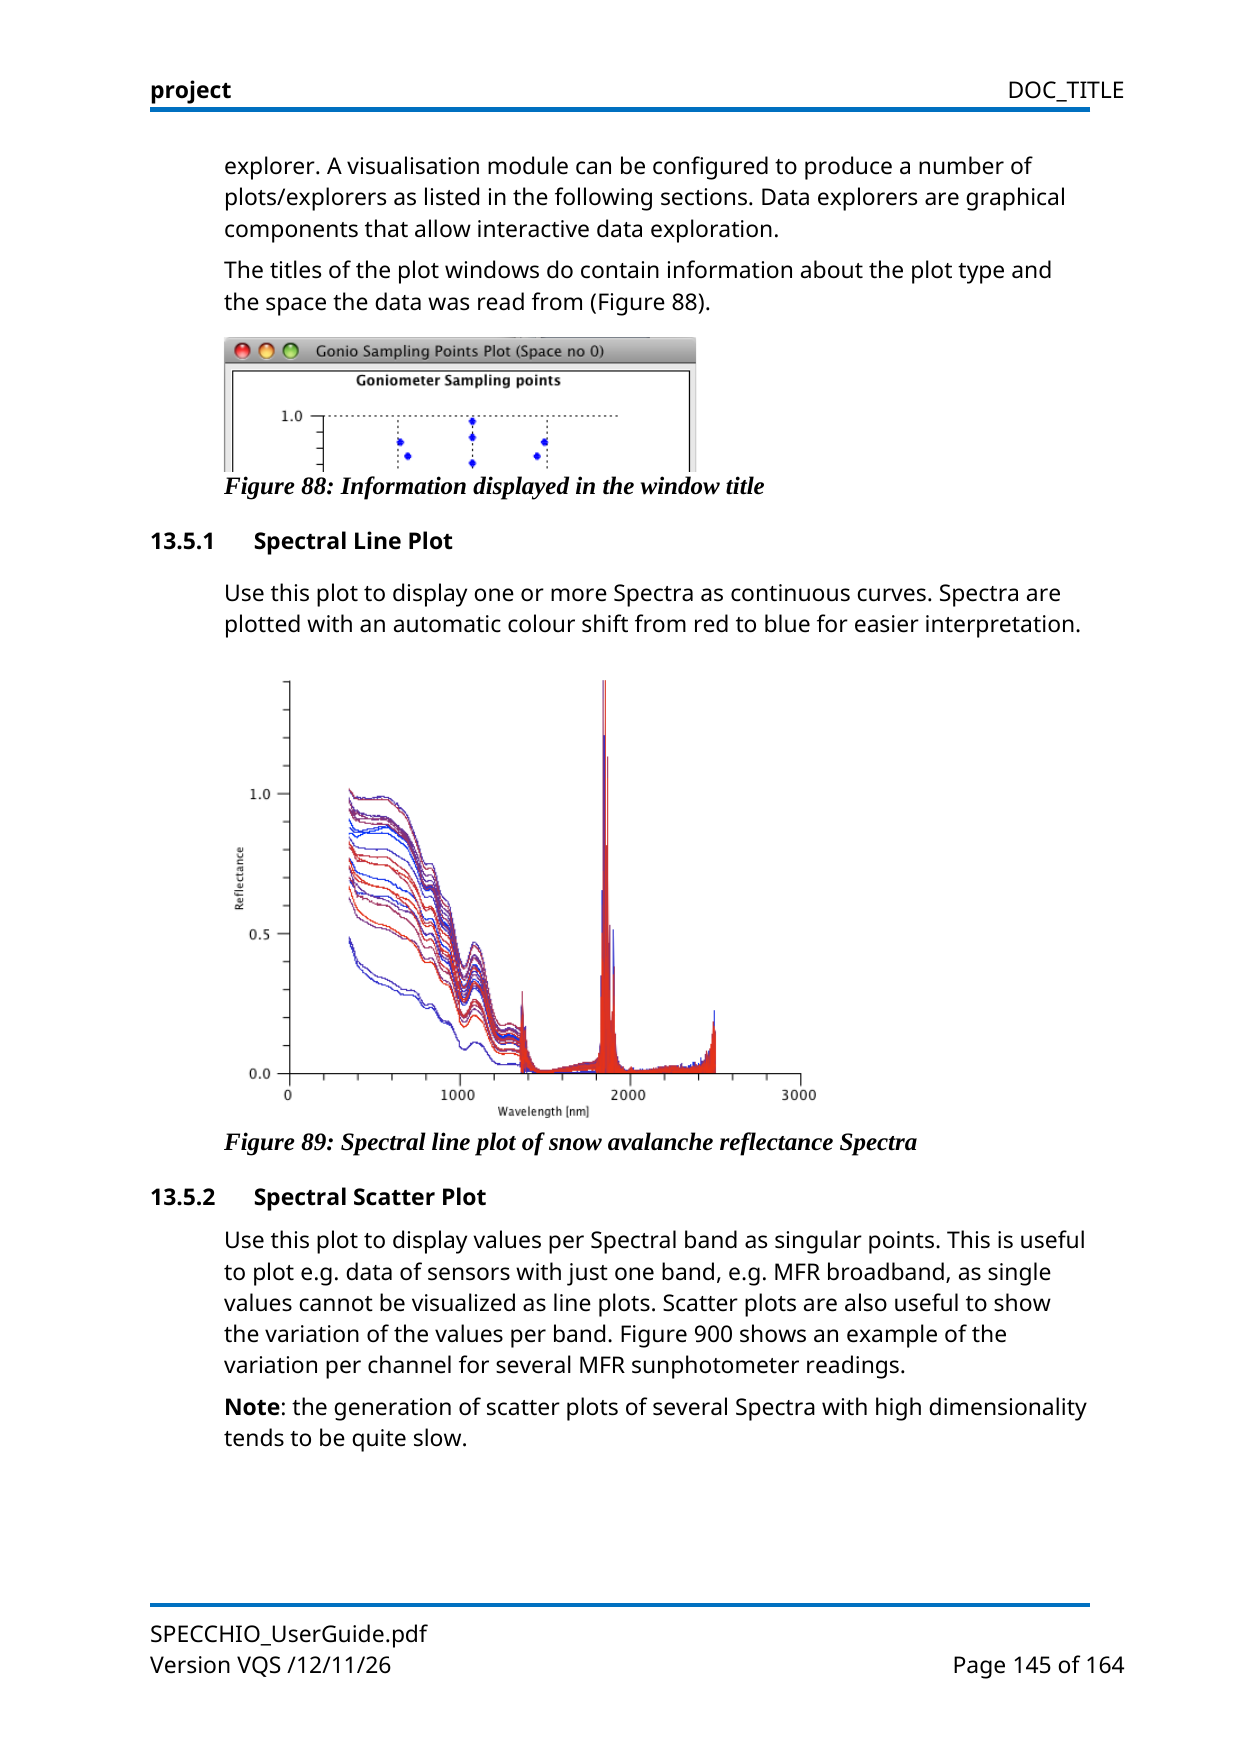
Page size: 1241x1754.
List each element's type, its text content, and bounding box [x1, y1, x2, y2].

text The titles of the plot windows do contain information about the plot type and the space the data was read from (Figure 88). [224, 254, 1090, 317]
subtitle Spectral Scatter Plot [150, 1181, 1090, 1212]
picture [223, 660, 825, 1127]
text Use this plot to display values per Spectral band as singular points. This is useful to plot e.g. data of sensors with just one band, e.g. MFR broadband, as single values cannot be visualized as line plots. Scatter plots are also useful to show the variation of the values per band. Figure 900 shows an example of the variation per channel for several MFR sunphotometer readings. [224, 1224, 1090, 1381]
text Figure 88: Information displayed in the window title [224, 471, 1090, 500]
text Figure 89: Spectral line plot of snow avalanche reflectance Spectra [224, 1127, 1090, 1156]
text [224, 150, 1090, 244]
text Note: the generation of scatter plots of several Spectra with high dimensionality tends to be quite slow. [224, 1391, 1090, 1453]
picture [223, 337, 697, 472]
text Use this plot to display one or more Spectra as continuous curves. Spectra are plotted with an automatic colour shift from red to blue for easier interpretation. [224, 577, 1090, 639]
subtitle Spectral Line Plot [150, 525, 1090, 556]
